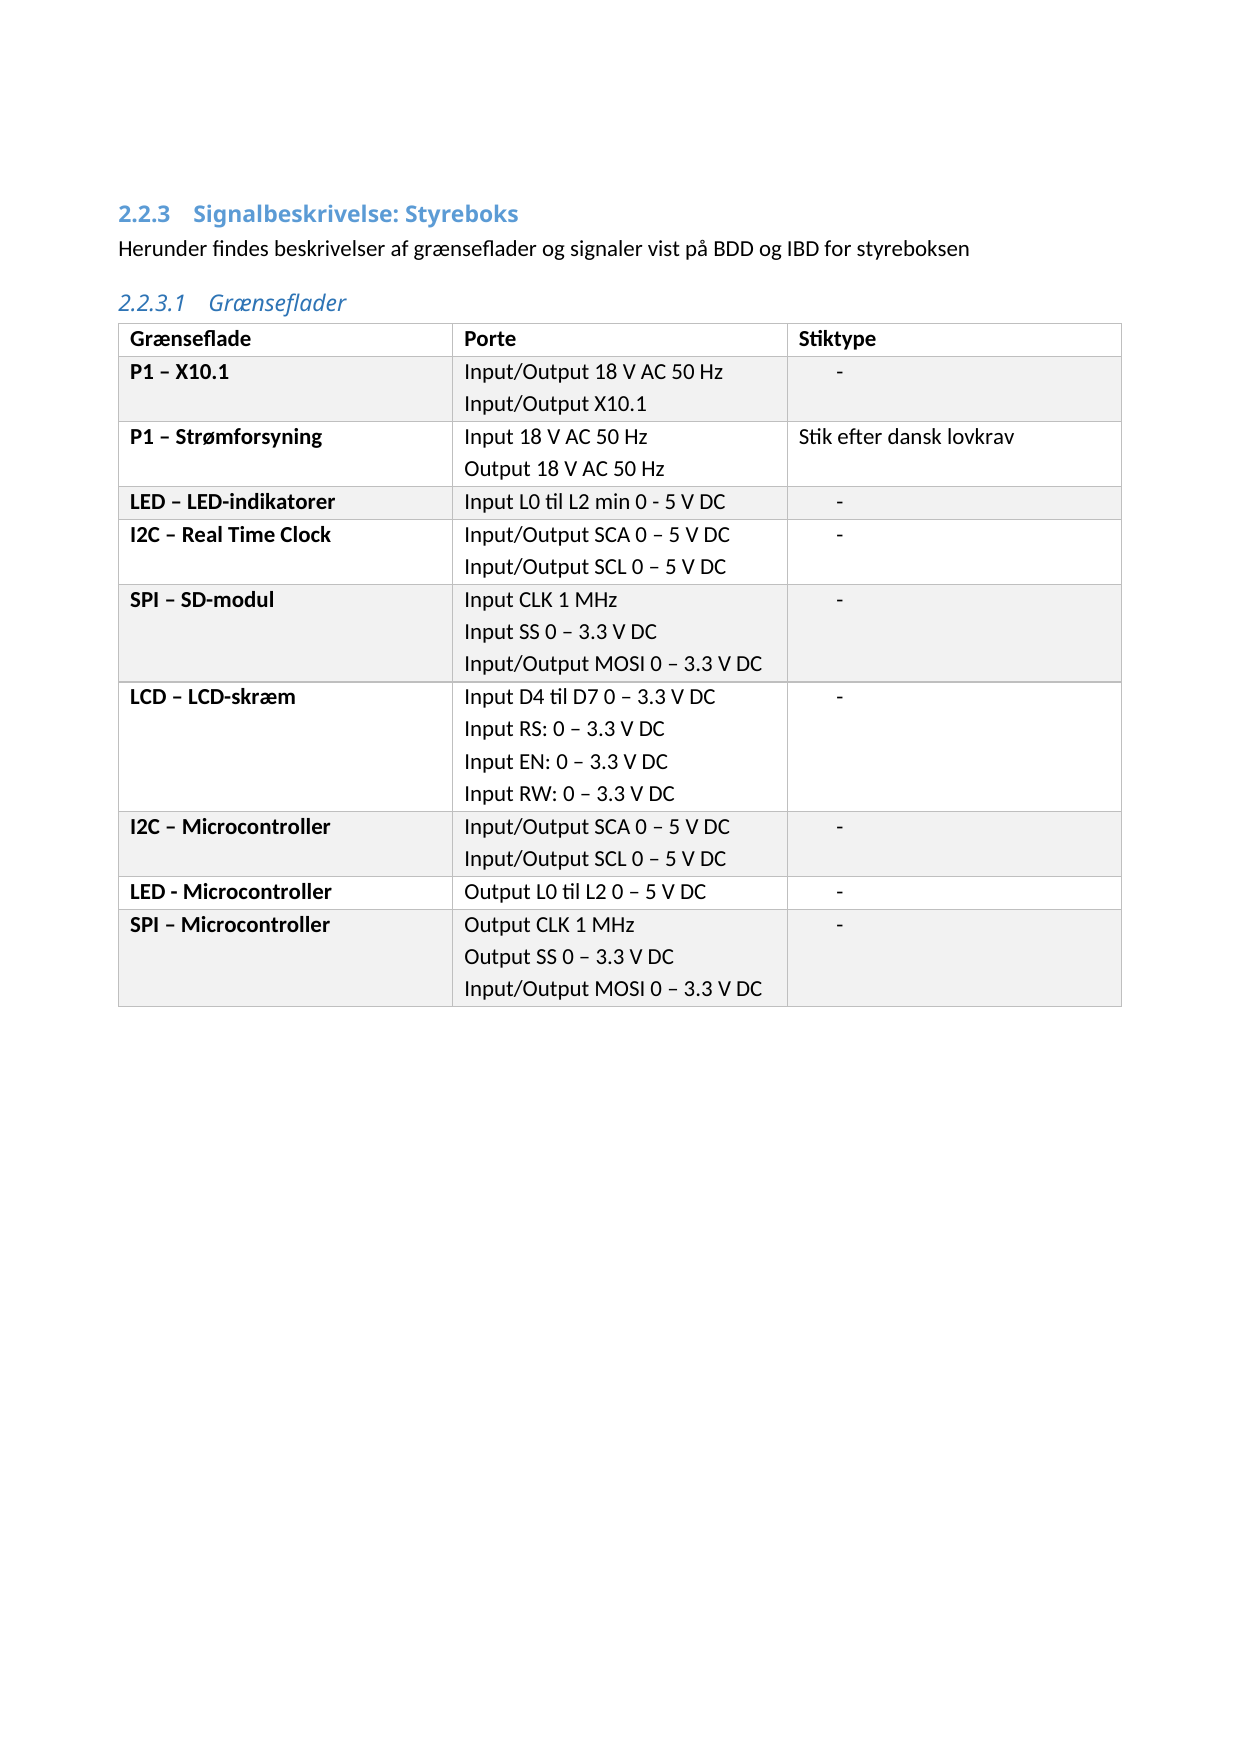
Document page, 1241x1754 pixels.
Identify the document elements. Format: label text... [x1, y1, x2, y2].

table_cell P1 – X10.1 [119, 357, 452, 421]
table_cell I2C – Microcontroller [119, 812, 452, 876]
table_cell Input D4 til D7 0 – 3.3 V DC Input RS: 0 – 3.3 V DC Input EN: 0 – 3.3 V DC Input RW: 0 – 3.3 V DC [453, 683, 787, 811]
table_cell [788, 910, 1121, 1006]
table_cell Input CLK 1 MHz Input SS 0 – 3.3 V DC Input/Output MOSI 0 – 3.3 V DC [453, 585, 787, 681]
table_header Porte [453, 324, 787, 356]
table_cell LED - Microcontroller [119, 877, 452, 909]
table_cell Input/Output SCA 0 – 5 V DC Input/Output SCL 0 – 5 V DC [453, 812, 787, 876]
table_cell LCD – LCD-skræm [119, 683, 452, 811]
table_cell LED – LED-indikatorer [119, 487, 452, 519]
table_cell [788, 683, 1121, 811]
table_cell SPI – Microcontroller [119, 910, 452, 1006]
table_cell Stik efter dansk lovkrav [788, 422, 1121, 486]
table_cell Output L0 til L2 0 – 5 V DC [453, 877, 787, 909]
subtitle Signalbeskrivelse: Styreboks [118, 198, 1122, 229]
table_cell Input 18 V AC 50 Hz Output 18 V AC 50 Hz [453, 422, 787, 486]
table_cell [788, 357, 1121, 421]
table_cell Output CLK 1 MHz Output SS 0 – 3.3 V DC Input/Output MOSI 0 – 3.3 V DC [453, 910, 787, 1006]
table_cell [788, 812, 1121, 876]
table_cell [788, 585, 1121, 681]
table_header Stiktype [788, 324, 1121, 356]
table_header Grænseflade [119, 324, 452, 356]
text Herunder findes beskrivelser af grænseflader og signaler vist på BDD og IBD for styreboksen [118, 234, 1122, 262]
table_cell Input/Output 18 V AC 50 Hz Input/Output X10.1 [453, 357, 787, 421]
table_cell [788, 520, 1121, 584]
table_cell SPI – SD-modul [119, 585, 452, 681]
table_cell Input L0 til L2 min 0 - 5 V DC [453, 487, 787, 519]
table_cell [788, 487, 1121, 519]
table_cell P1 – Strømforsyning [119, 422, 452, 486]
subtitle Grænseflader [118, 287, 1122, 318]
table_cell [788, 877, 1121, 909]
table_cell I2C – Real Time Clock [119, 520, 452, 584]
table_cell Input/Output SCA 0 – 5 V DC Input/Output SCL 0 – 5 V DC [453, 520, 787, 584]
